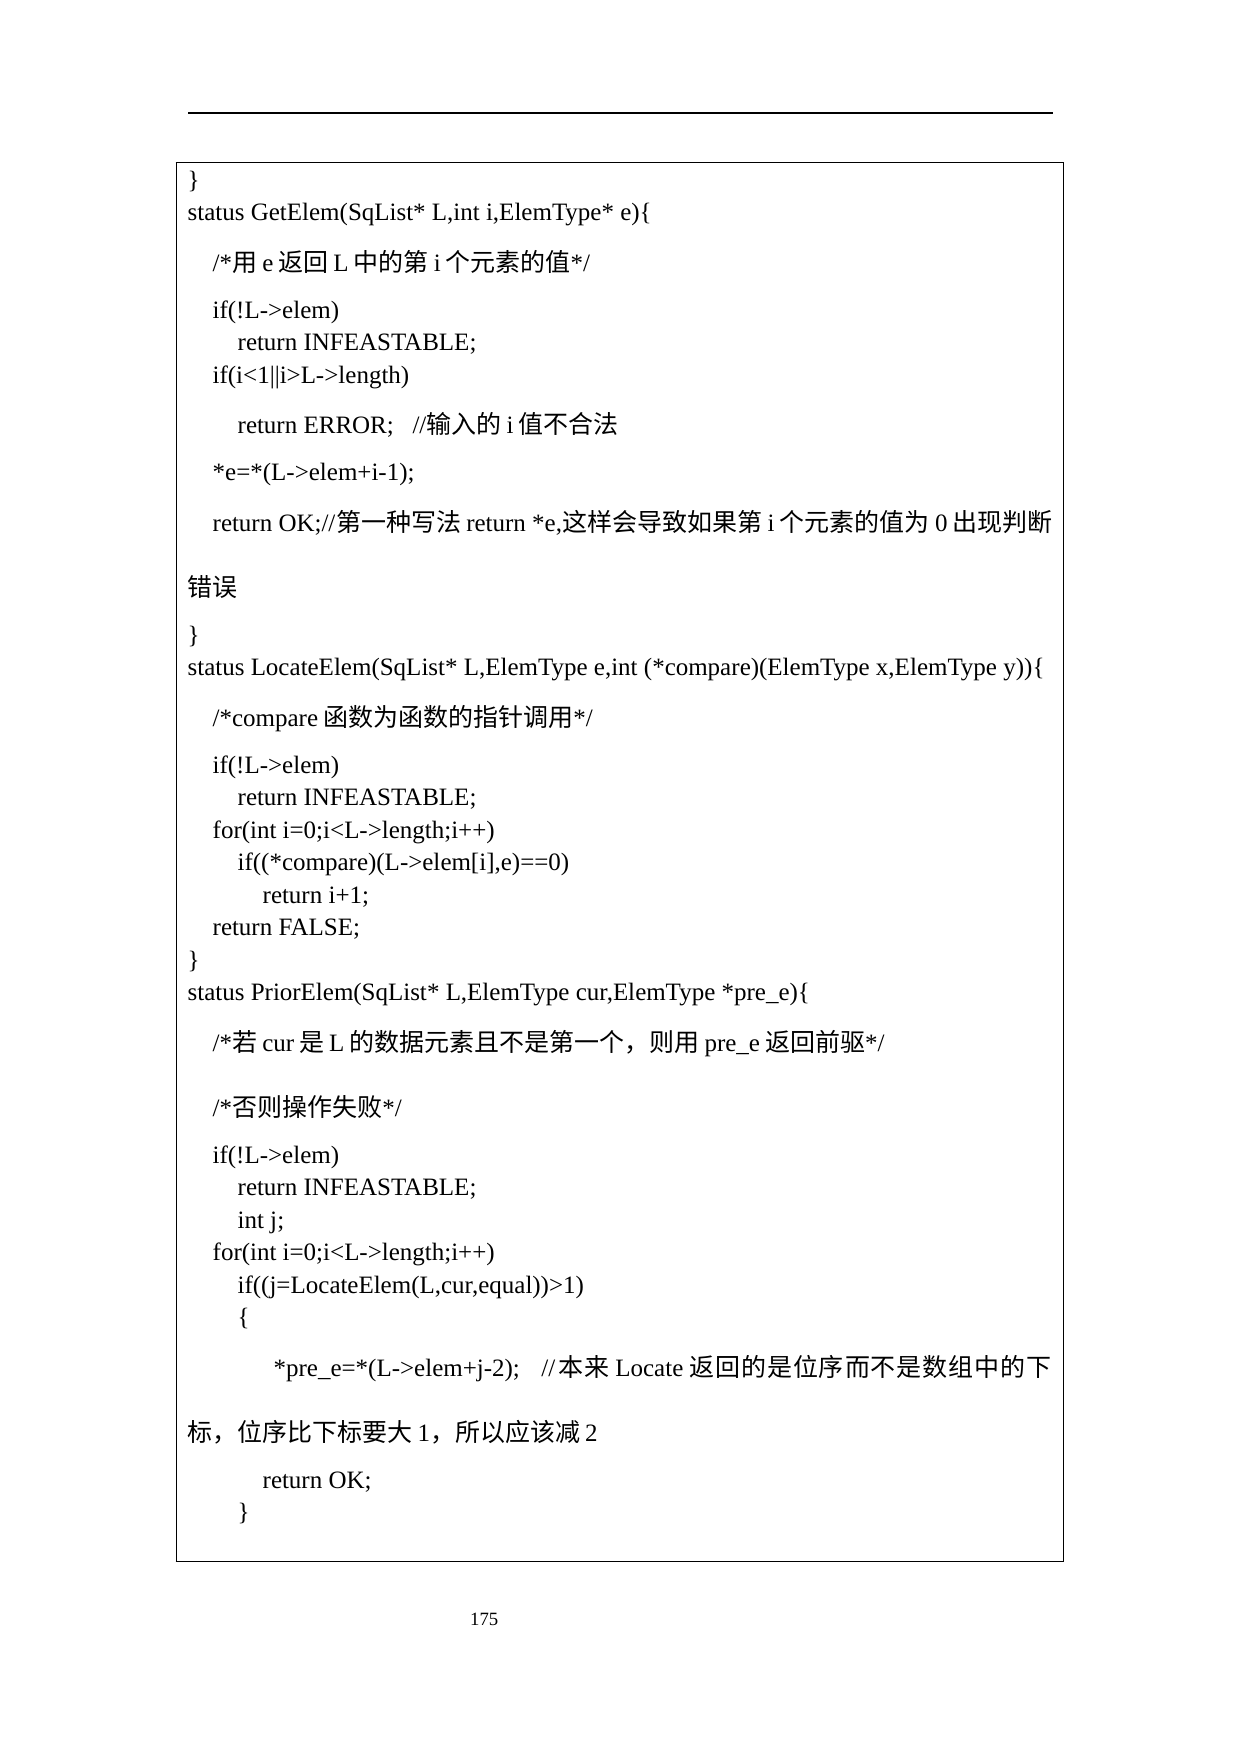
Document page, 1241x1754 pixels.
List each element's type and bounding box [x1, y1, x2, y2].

table_header [177, 163, 1063, 1561]
